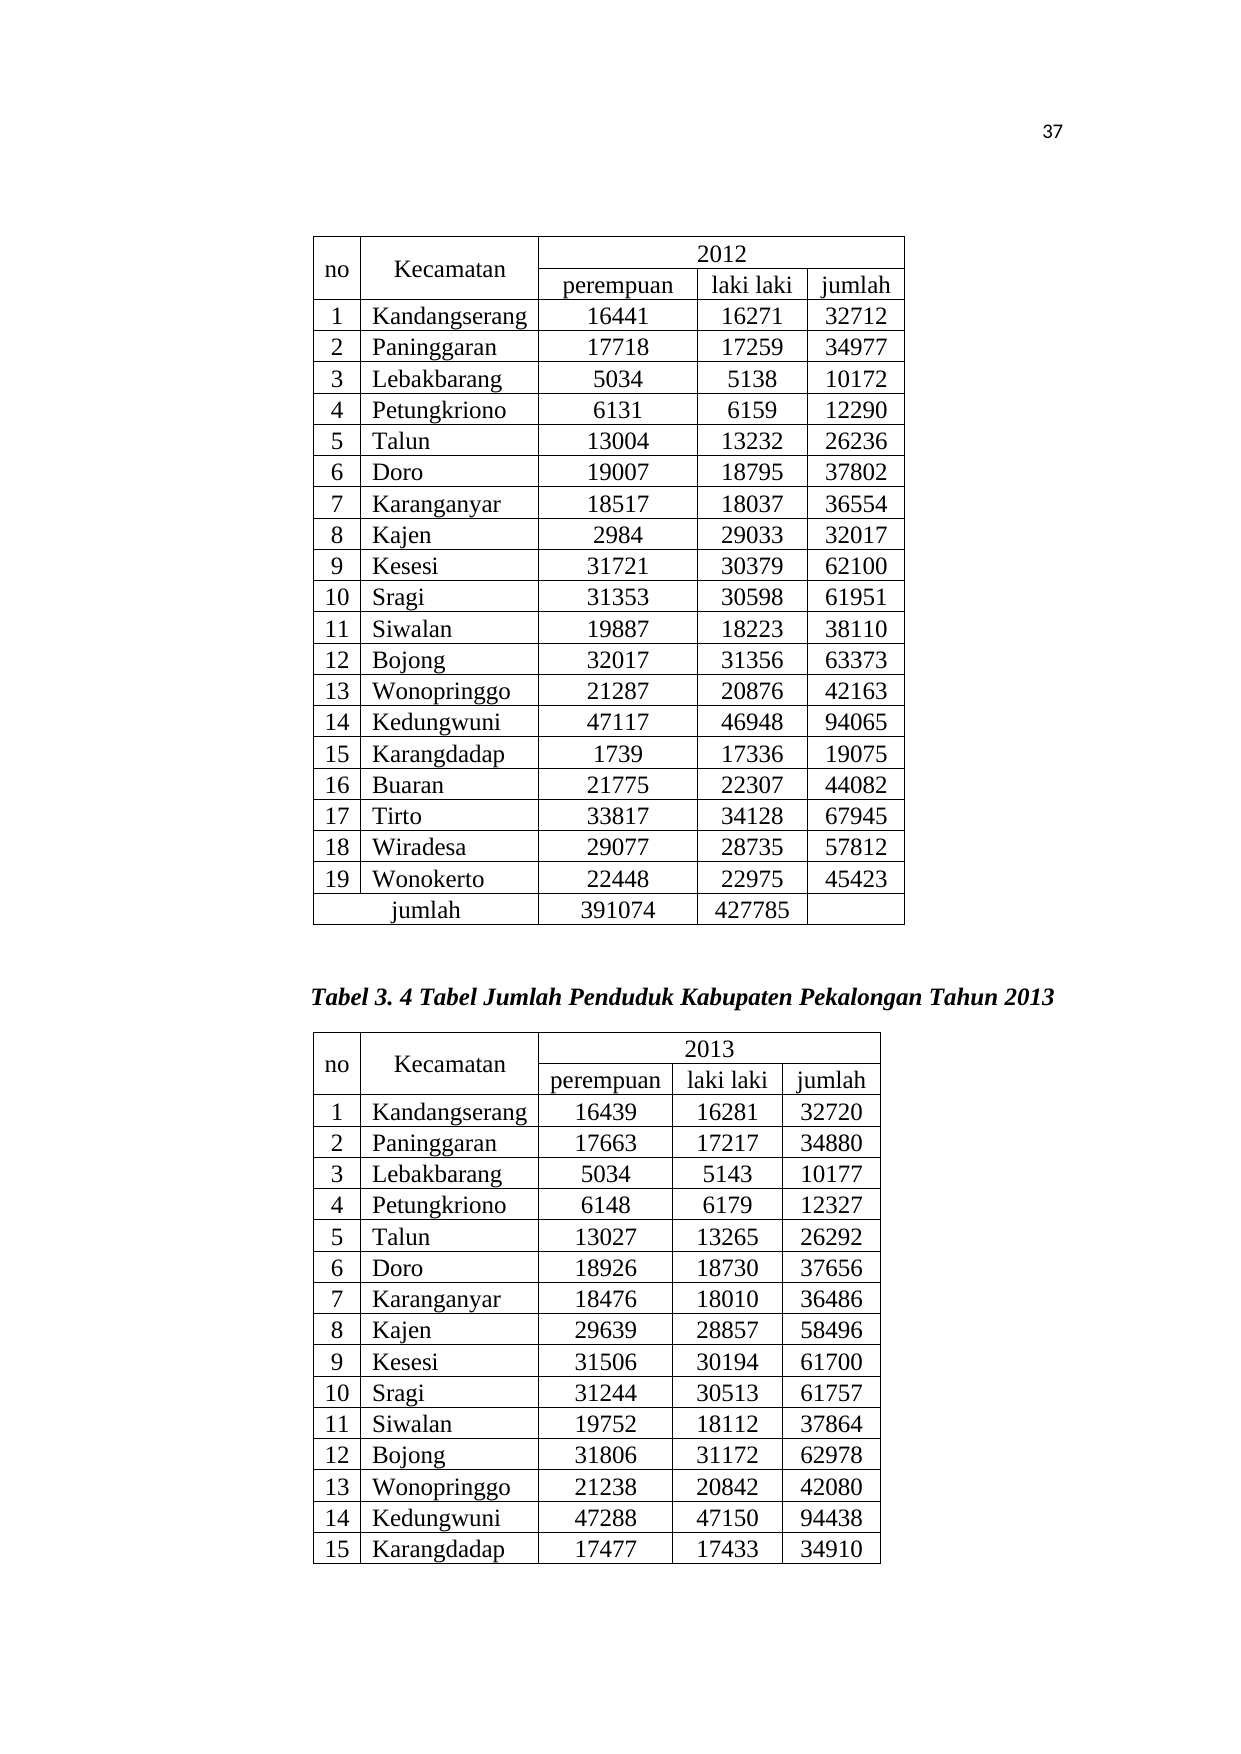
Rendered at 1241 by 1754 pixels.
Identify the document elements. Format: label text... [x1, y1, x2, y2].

table_cell 13027 [539, 1220, 672, 1251]
table_cell 17433 [673, 1533, 782, 1563]
table_cell 13265 [673, 1220, 782, 1251]
table_cell 12 [314, 644, 360, 674]
table_cell perempuan [539, 269, 697, 299]
table_cell Karanganyar [361, 487, 538, 517]
table_cell 33817 [539, 800, 697, 830]
table_cell 94065 [808, 706, 904, 736]
table_cell 29639 [539, 1314, 672, 1344]
table_cell 6148 [539, 1189, 672, 1219]
table_cell 62100 [808, 550, 904, 580]
table_cell 391074 [539, 894, 697, 924]
table_cell Kajen [361, 1314, 538, 1344]
table_cell laki laki [698, 269, 807, 299]
table_cell 26292 [783, 1220, 880, 1251]
table_cell 58496 [783, 1314, 880, 1344]
table_cell 31506 [539, 1345, 672, 1376]
table_cell Wonokerto [361, 862, 538, 892]
table_cell Kandangserang [361, 300, 538, 330]
table_cell 18730 [673, 1252, 782, 1282]
table_cell 9 [314, 550, 360, 580]
table_cell 21775 [539, 769, 697, 799]
table_cell 11 [314, 612, 360, 642]
table_cell 47150 [673, 1502, 782, 1532]
table_cell 17477 [539, 1533, 672, 1563]
table_cell 16441 [539, 300, 697, 330]
table_cell 28735 [698, 831, 807, 861]
table_cell 16271 [698, 300, 807, 330]
table_cell 4 [314, 1189, 360, 1219]
table_cell 31721 [539, 550, 697, 580]
table_cell 34128 [698, 800, 807, 830]
table_cell 6179 [673, 1189, 782, 1219]
table_cell 31353 [539, 581, 697, 611]
table_cell Wonopringgo [361, 675, 538, 705]
table_cell perempuan [539, 1064, 672, 1094]
table_cell 31356 [698, 644, 807, 674]
table_cell 17663 [539, 1127, 672, 1157]
table_cell 17217 [673, 1127, 782, 1157]
table_cell 45423 [808, 862, 904, 892]
table_cell 6 [314, 456, 360, 486]
table_cell 61757 [783, 1377, 880, 1407]
table_cell Bojong [361, 644, 538, 674]
table_cell 15 [314, 737, 360, 767]
table_cell 2 [314, 331, 360, 361]
table_cell 34880 [783, 1127, 880, 1157]
table_cell 18010 [673, 1283, 782, 1313]
table_cell 32017 [808, 519, 904, 549]
table_cell Siwalan [361, 1408, 538, 1438]
table_cell 18517 [539, 487, 697, 517]
table_cell 13 [314, 1470, 360, 1501]
table_cell Kandangserang [361, 1095, 538, 1126]
table_cell 6159 [698, 394, 807, 424]
table_cell 19 [314, 862, 360, 892]
table_cell 42163 [808, 675, 904, 705]
table_cell Paninggaran [361, 331, 538, 361]
table_cell 36554 [808, 487, 904, 517]
table_cell Siwalan [361, 612, 538, 642]
table_cell 11 [314, 1408, 360, 1438]
table_cell 6131 [539, 394, 697, 424]
table_cell 19752 [539, 1408, 672, 1438]
table_cell 17718 [539, 331, 697, 361]
table_cell Sragi [361, 1377, 538, 1407]
table_cell Petungkriono [361, 394, 538, 424]
table_cell Sragi [361, 581, 538, 611]
table_cell 22307 [698, 769, 807, 799]
table_cell 18795 [698, 456, 807, 486]
table_cell 29077 [539, 831, 697, 861]
table_cell 5 [314, 1220, 360, 1251]
table_cell Talun [361, 425, 538, 455]
table_cell Kesesi [361, 1345, 538, 1376]
table_cell 3 [314, 1158, 360, 1188]
table_header no [314, 1033, 360, 1094]
table_cell Kajen [361, 519, 538, 549]
table_cell 19075 [808, 737, 904, 767]
table_cell 31806 [539, 1439, 672, 1469]
table_cell 10 [314, 581, 360, 611]
table_cell Bojong [361, 1439, 538, 1469]
table_cell 18 [314, 831, 360, 861]
table_cell 67945 [808, 800, 904, 830]
table_cell 22975 [698, 862, 807, 892]
table_cell 2984 [539, 519, 697, 549]
table_cell Buaran [361, 769, 538, 799]
table_cell 21238 [539, 1470, 672, 1501]
table_cell 2 [314, 1127, 360, 1157]
table_cell 57812 [808, 831, 904, 861]
table_cell 42080 [783, 1470, 880, 1501]
table_cell 4 [314, 394, 360, 424]
table_cell 1 [314, 1095, 360, 1126]
table_cell 427785 [698, 894, 807, 924]
table_cell 13004 [539, 425, 697, 455]
table_cell 5 [314, 425, 360, 455]
table_cell 30513 [673, 1377, 782, 1407]
table_header 2013 [539, 1033, 880, 1063]
table_cell Lebakbarang [361, 362, 538, 392]
table_cell 16439 [539, 1095, 672, 1126]
table_cell 44082 [808, 769, 904, 799]
table_cell 7 [314, 487, 360, 517]
table_cell 17336 [698, 737, 807, 767]
table_cell 32017 [539, 644, 697, 674]
table_cell 37656 [783, 1252, 880, 1282]
table_cell 19007 [539, 456, 697, 486]
table_cell 18037 [698, 487, 807, 517]
table_cell 31172 [673, 1439, 782, 1469]
table_cell 3 [314, 362, 360, 392]
table_cell 5034 [539, 362, 697, 392]
table_cell Wiradesa [361, 831, 538, 861]
table_cell Tirto [361, 800, 538, 830]
table_cell Doro [361, 1252, 538, 1282]
table_cell 13232 [698, 425, 807, 455]
table_cell 30379 [698, 550, 807, 580]
table_cell laki laki [673, 1064, 782, 1094]
table_cell 19887 [539, 612, 697, 642]
table_cell 10177 [783, 1158, 880, 1188]
table_cell jumlah [314, 894, 538, 924]
table_cell 6 [314, 1252, 360, 1282]
table_cell jumlah [808, 269, 904, 299]
table_cell 18223 [698, 612, 807, 642]
table_cell Talun [361, 1220, 538, 1251]
table_cell 12327 [783, 1189, 880, 1219]
table_cell 29033 [698, 519, 807, 549]
table_cell 8 [314, 1314, 360, 1344]
table_cell 34910 [783, 1533, 880, 1563]
table_cell 818859 [808, 894, 904, 924]
table_header Kecamatan [361, 237, 538, 299]
table_cell 12 [314, 1439, 360, 1469]
table_cell 61951 [808, 581, 904, 611]
table_cell 20842 [673, 1470, 782, 1501]
table_cell 38110 [808, 612, 904, 642]
table_cell 1 [314, 300, 360, 330]
table_cell 12290 [808, 394, 904, 424]
table_cell 31244 [539, 1377, 672, 1407]
table_cell 30194 [673, 1345, 782, 1376]
table_header Kecamatan [361, 1033, 538, 1094]
table_cell 32712 [808, 300, 904, 330]
table_cell 17259 [698, 331, 807, 361]
table_cell Kesesi [361, 550, 538, 580]
table_cell 62978 [783, 1439, 880, 1469]
table_cell Doro [361, 456, 538, 486]
table_cell 18476 [539, 1283, 672, 1313]
table_cell 37864 [783, 1408, 880, 1438]
table_cell Wonopringgo [361, 1470, 538, 1501]
table_cell 21287 [539, 675, 697, 705]
table_cell 5034 [539, 1158, 672, 1188]
table_cell 13 [314, 675, 360, 705]
table_cell Karanganyar [361, 1283, 538, 1313]
table_cell 47288 [539, 1502, 672, 1532]
table_cell 36486 [783, 1283, 880, 1313]
table_cell 18112 [673, 1408, 782, 1438]
table_cell 10 [314, 1377, 360, 1407]
table_header 2012 [539, 237, 904, 267]
table_cell 5138 [698, 362, 807, 392]
table_cell 1739 [539, 737, 697, 767]
table_cell 26236 [808, 425, 904, 455]
table_cell 5143 [673, 1158, 782, 1188]
table_cell Kedungwuni [361, 1502, 538, 1532]
table_cell 32720 [783, 1095, 880, 1126]
table_cell Paninggaran [361, 1127, 538, 1157]
table_cell Kedungwuni [361, 706, 538, 736]
table_header no [314, 237, 360, 299]
table_cell 14 [314, 706, 360, 736]
table_cell 47117 [539, 706, 697, 736]
table_cell 61700 [783, 1345, 880, 1376]
table_cell 7 [314, 1283, 360, 1313]
table_cell 37802 [808, 456, 904, 486]
table_cell 14 [314, 1502, 360, 1532]
table_cell 9 [314, 1345, 360, 1376]
table_cell 15 [314, 1533, 360, 1563]
table_cell jumlah [783, 1064, 880, 1094]
table_cell 63373 [808, 644, 904, 674]
table_cell 18926 [539, 1252, 672, 1282]
table_cell 20876 [698, 675, 807, 705]
table_cell 17 [314, 800, 360, 830]
table_cell 16281 [673, 1095, 782, 1126]
table_cell 46948 [698, 706, 807, 736]
table_cell 34977 [808, 331, 904, 361]
table_cell 30598 [698, 581, 807, 611]
table_cell Petungkriono [361, 1189, 538, 1219]
table_cell 16 [314, 769, 360, 799]
table_cell Karangdadap [361, 1533, 538, 1563]
table_cell 22448 [539, 862, 697, 892]
text Tabel 3. 4 Tabel Jumlah Penduduk Kabupaten Pekalongan Tahun 2013 [310, 982, 1063, 1011]
table_cell Karangdadap [361, 737, 538, 767]
table_cell Lebakbarang [361, 1158, 538, 1188]
table_cell 8 [314, 519, 360, 549]
table_cell 10172 [808, 362, 904, 392]
table_cell 28857 [673, 1314, 782, 1344]
table_cell 94438 [783, 1502, 880, 1532]
